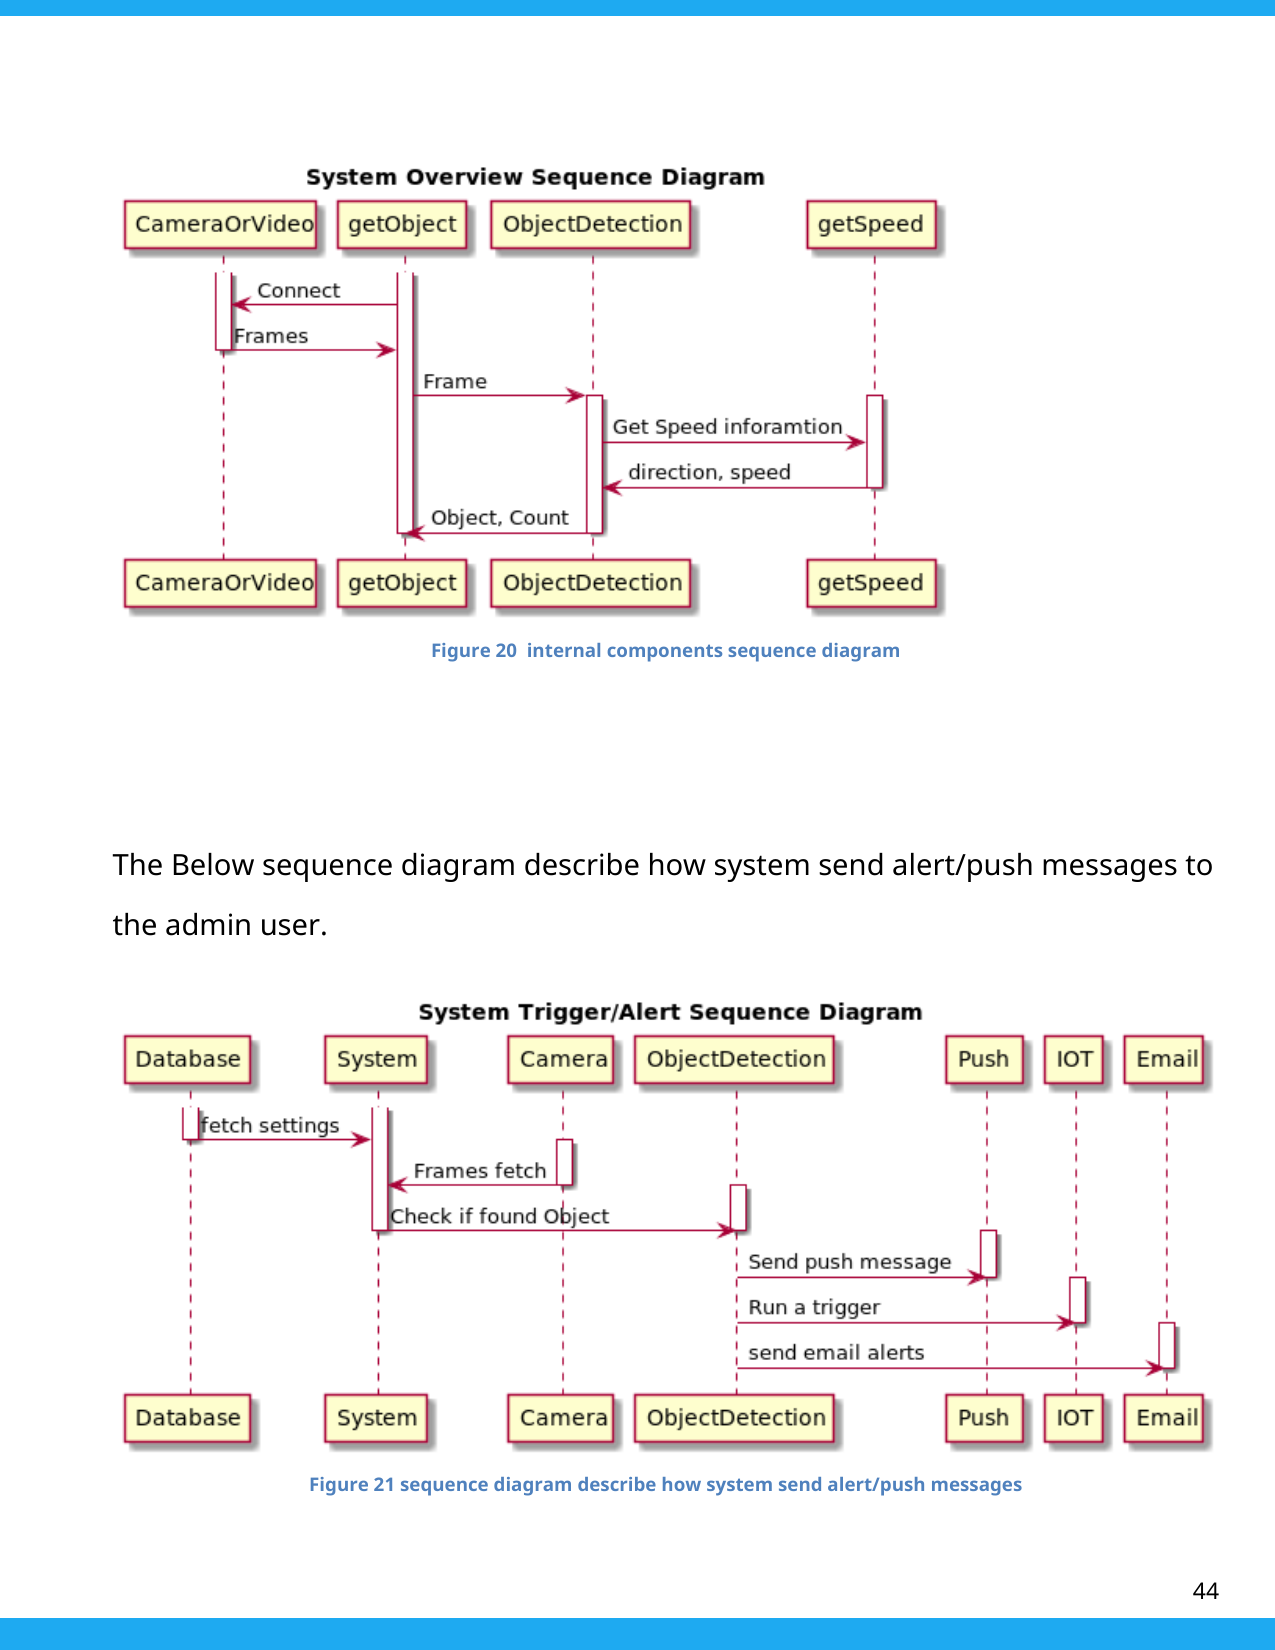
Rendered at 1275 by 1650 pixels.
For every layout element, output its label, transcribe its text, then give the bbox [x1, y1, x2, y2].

text Figure 21 sequence diagram describe how system send alert/push messages [112, 1472, 1219, 1497]
picture [0, 0, 1275, 16]
picture [0, 1618, 1275, 1650]
text Figure 20 internal components sequence diagram [112, 637, 1219, 663]
picture [112, 150, 951, 622]
text The Below sequence diagram describe how system send alert/push messages to the admin user. [112, 844, 1219, 944]
picture [112, 984, 1218, 1457]
